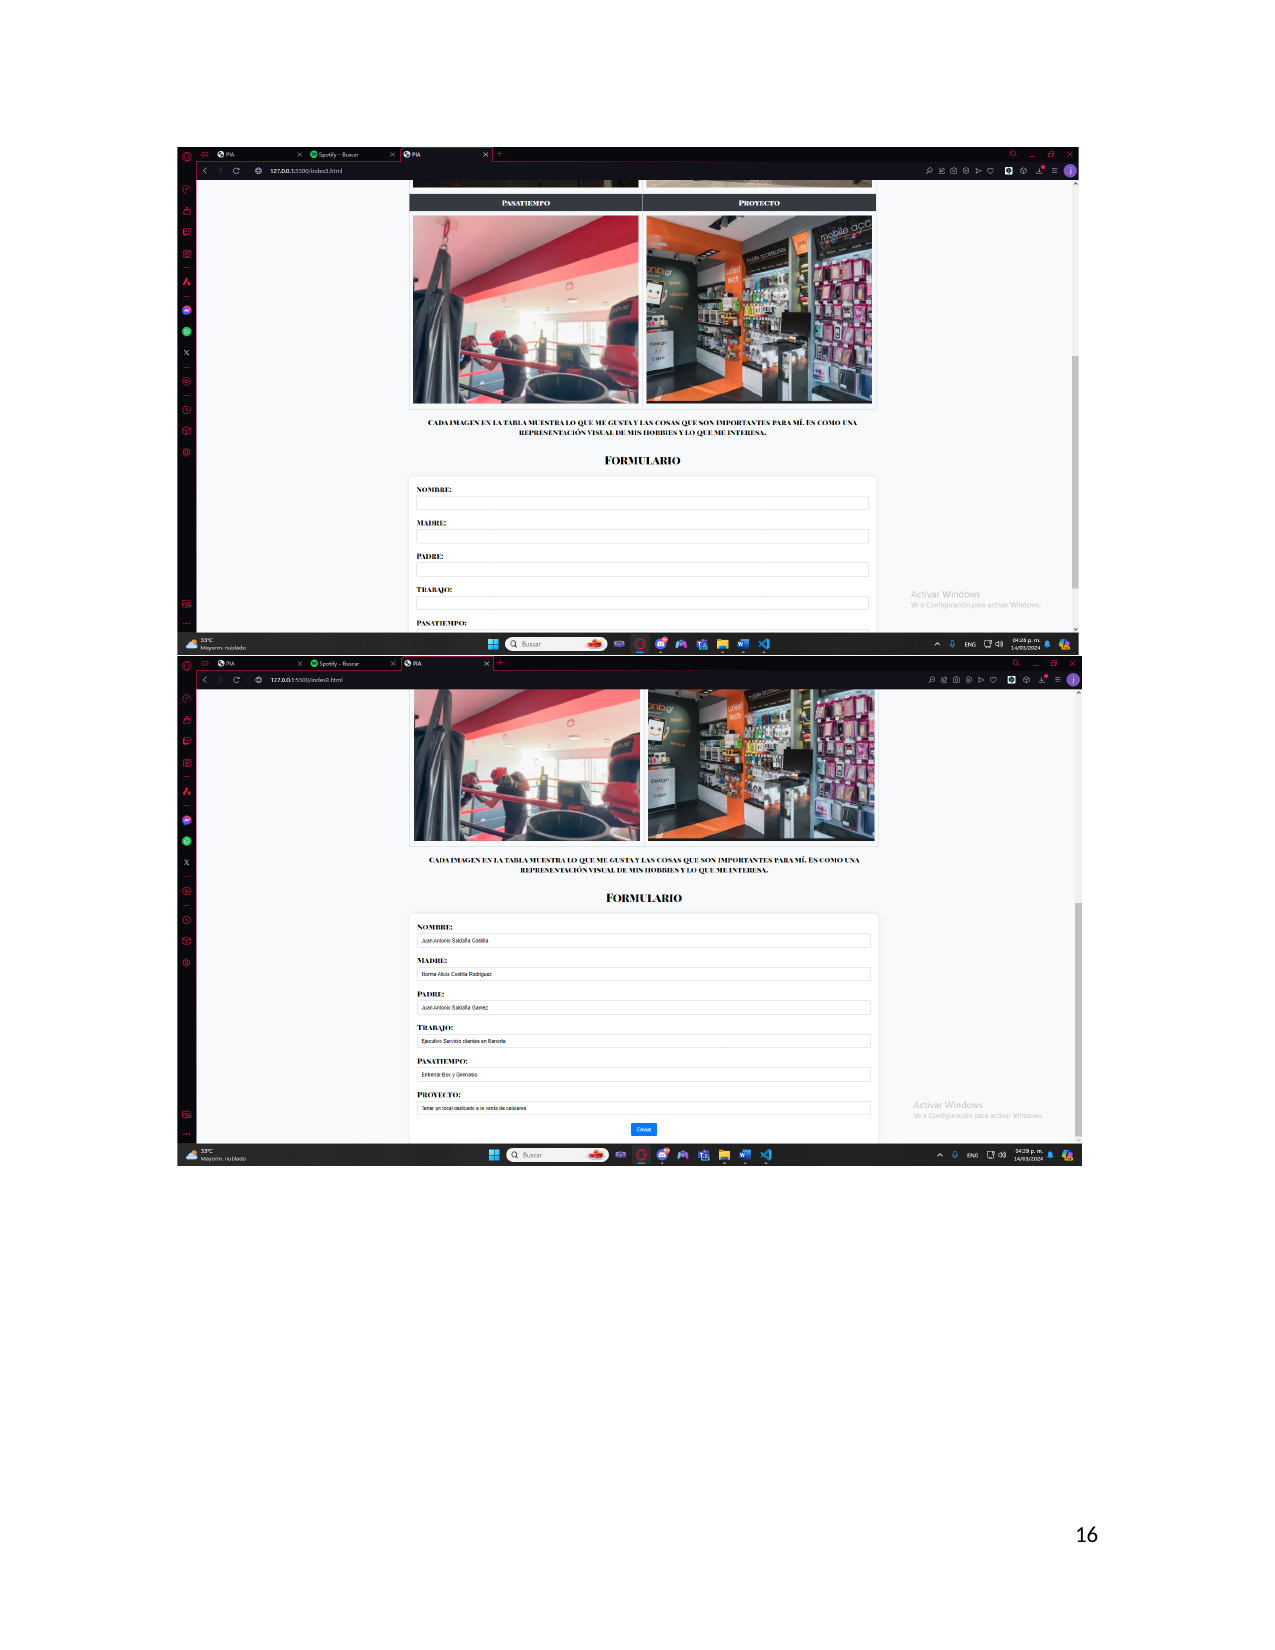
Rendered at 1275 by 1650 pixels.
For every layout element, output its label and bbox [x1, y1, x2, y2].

picture [177, 656, 1082, 1166]
picture [177, 147, 1079, 655]
